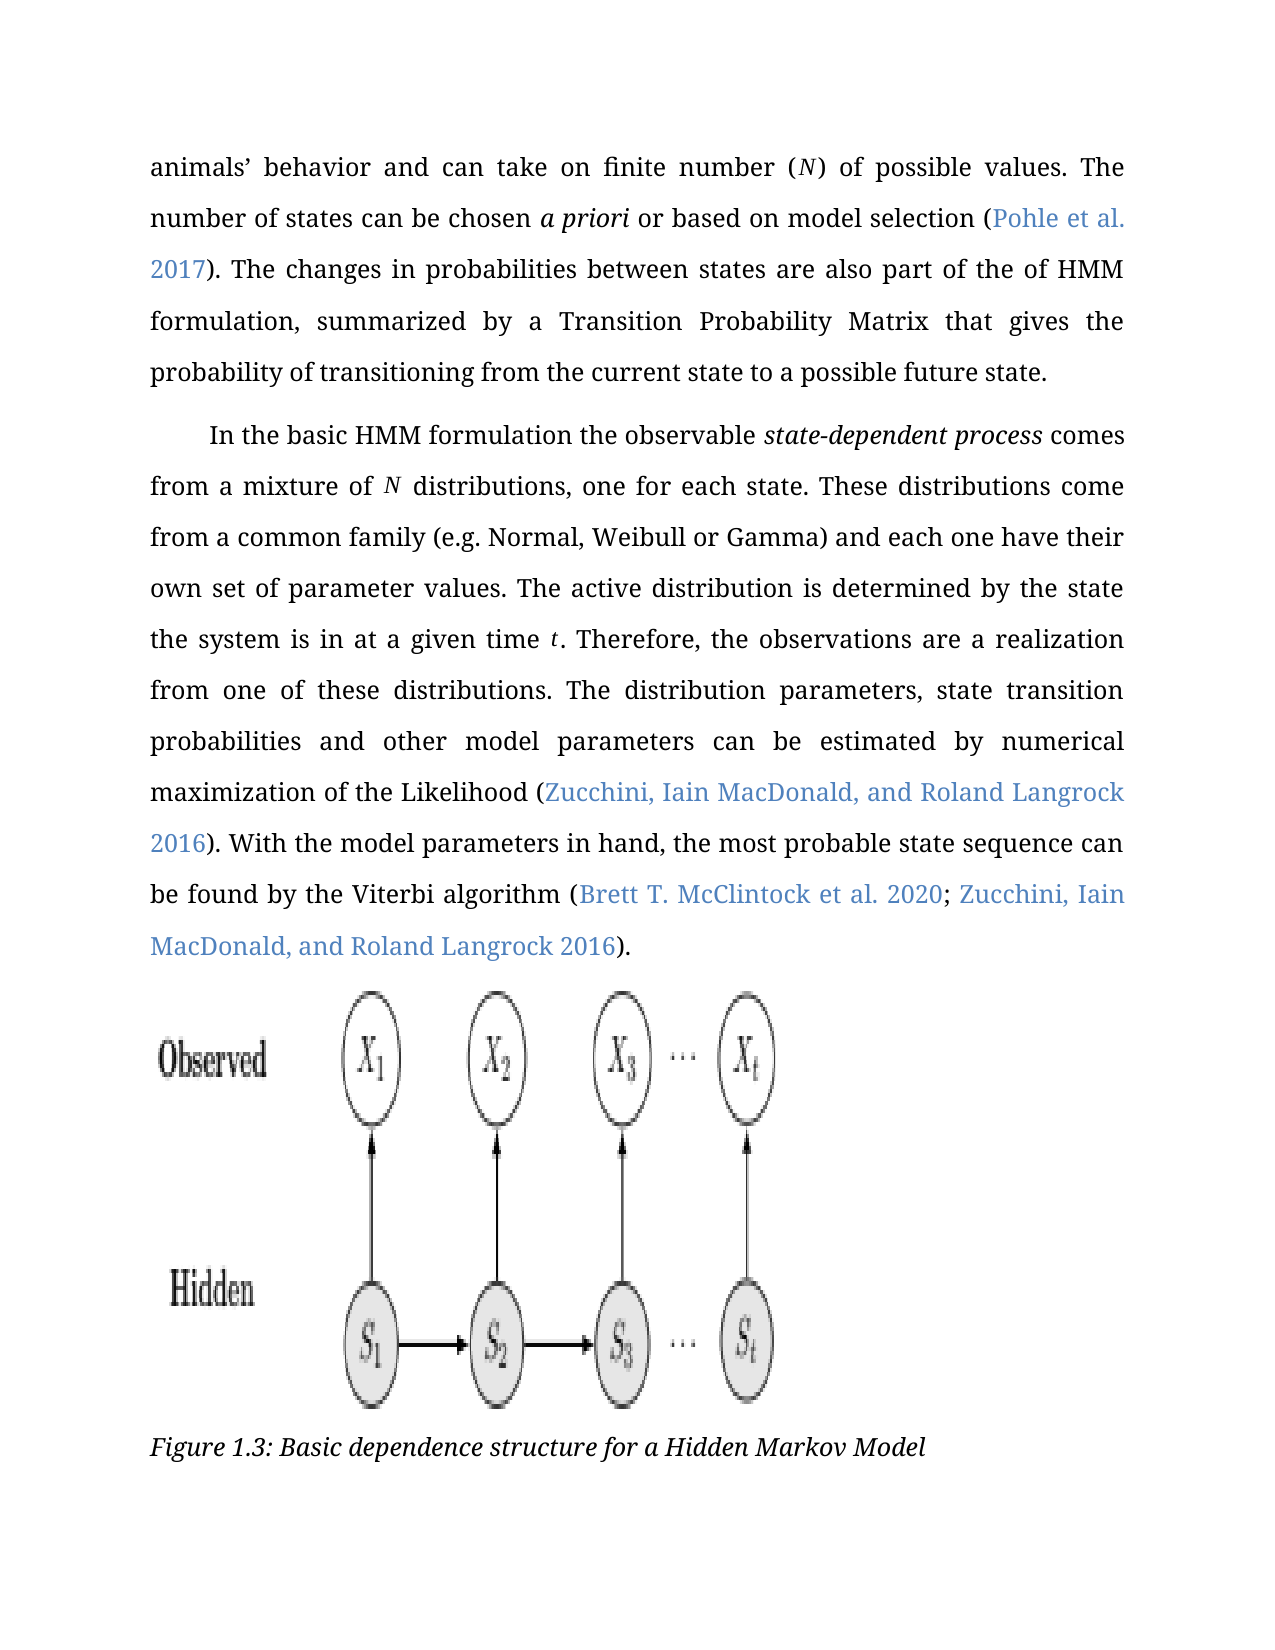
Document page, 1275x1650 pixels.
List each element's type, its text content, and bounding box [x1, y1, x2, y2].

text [150, 150, 1125, 388]
picture [150, 991, 775, 1409]
text Figure 1.3: Basic dependence structure for a Hidden Markov Model [150, 1429, 1125, 1463]
text In the basic HMM formulation the observable state-dependent process comes from a mixture of distributions, one for each state. These distributions come from a common family (e.g. Normal, Weibull or Gamma) and each one have their own set of parameter values. The active distribution is determined by the state the system is in at a given time . Therefore, the observations are a realization from one of these distributions. The distribution parameters, state transition probabilities and other model parameters can be estimated by numerical maximization of the Likelihood (Zucchini, Iain MacDonald, and Roland Langrock 2016). With the model parameters in hand, the most probable state sequence can be found by the Viterbi algorithm (Brett T. McClintock et al. 2020; Zucchini, Iain MacDonald, and Roland Langrock 2016). [150, 418, 1125, 962]
